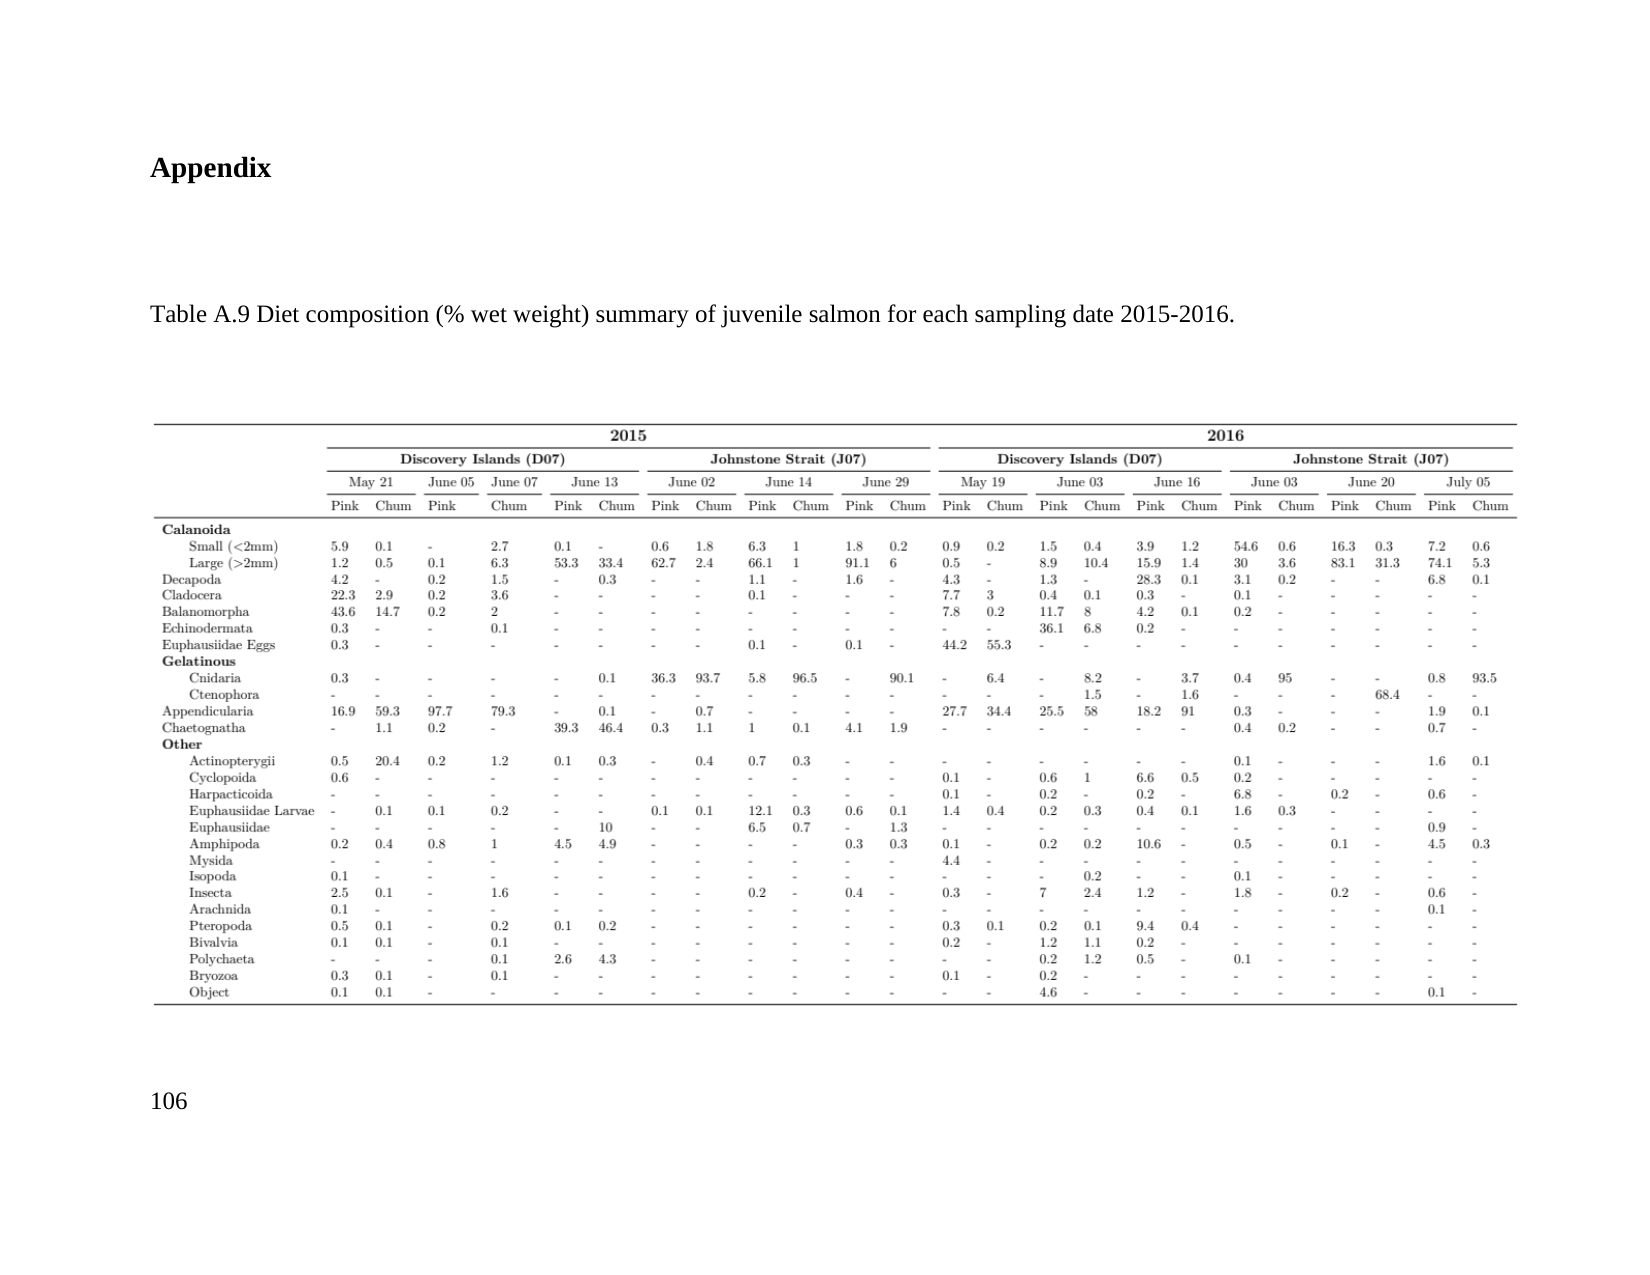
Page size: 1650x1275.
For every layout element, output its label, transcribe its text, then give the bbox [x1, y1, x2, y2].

subtitle Appendix [150, 150, 1500, 183]
